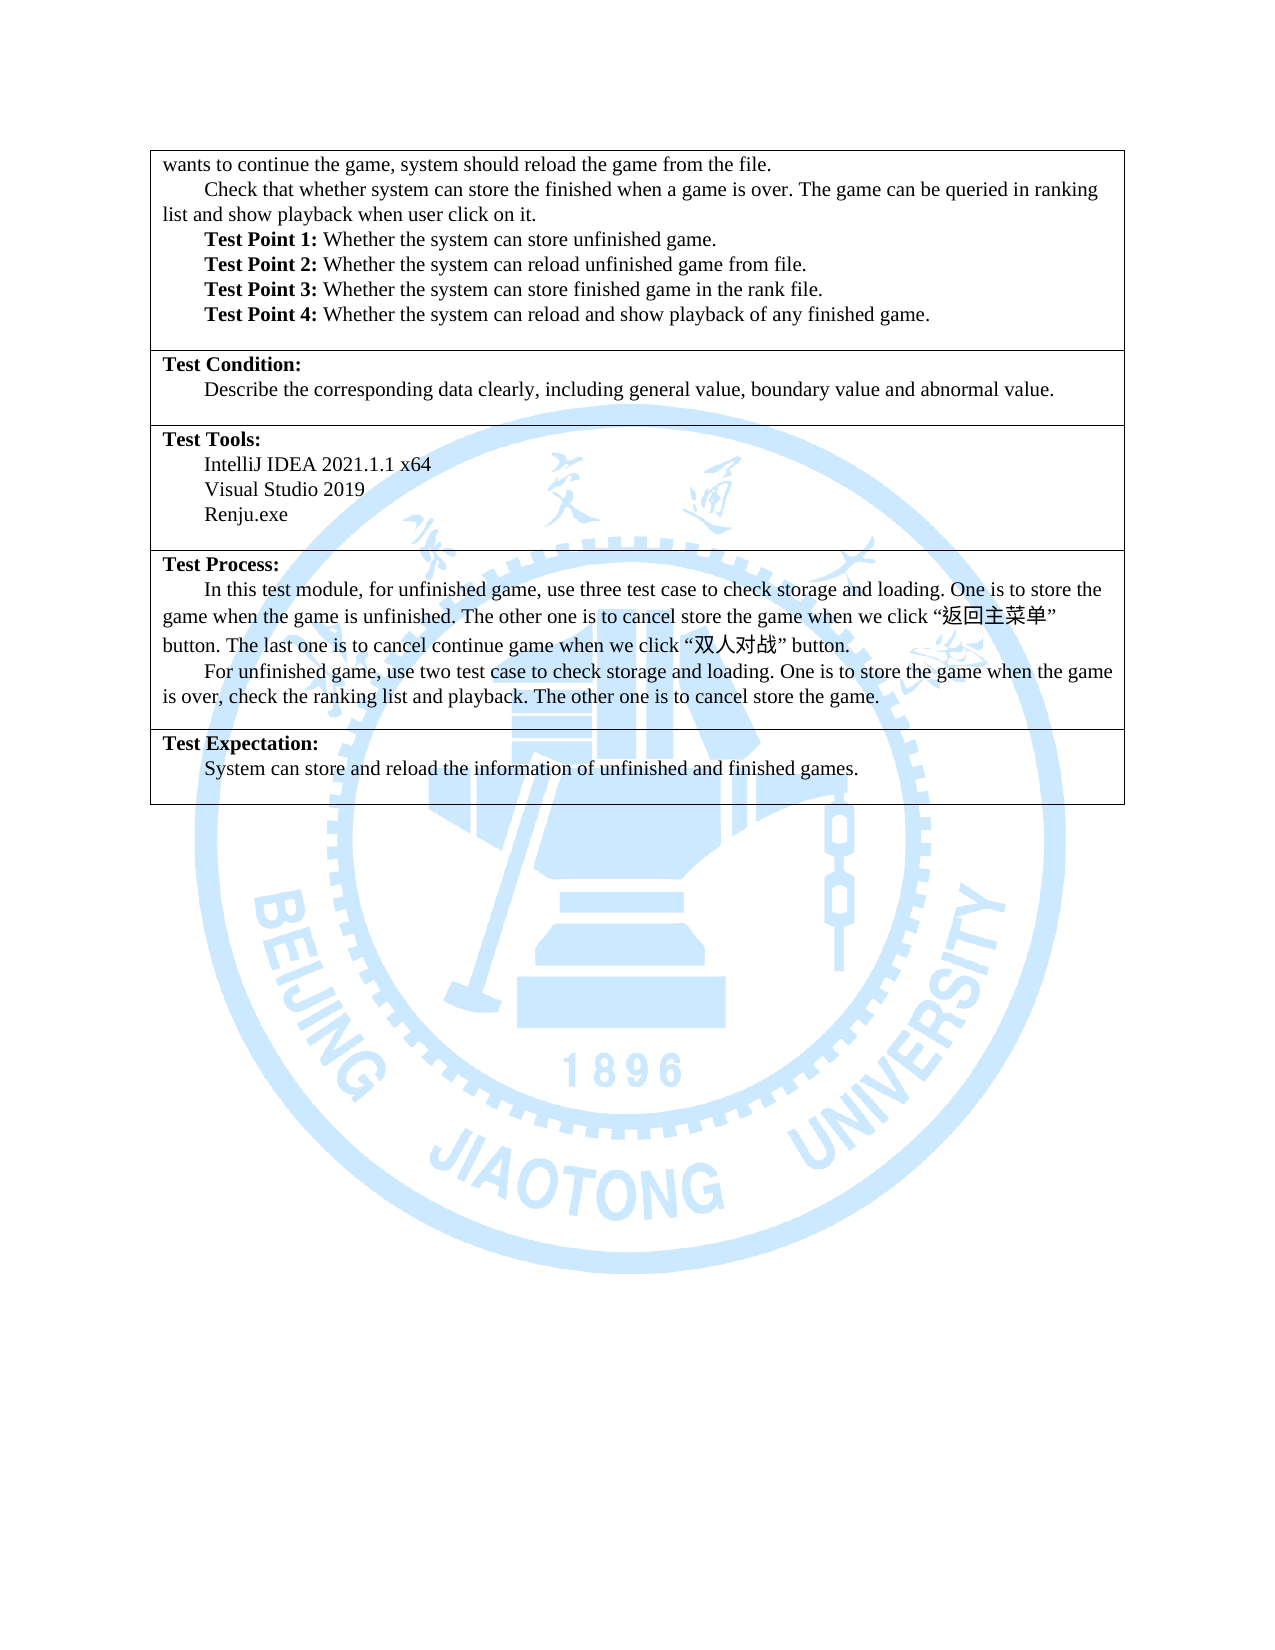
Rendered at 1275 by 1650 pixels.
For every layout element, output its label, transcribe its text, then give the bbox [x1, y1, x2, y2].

table_cell Test Condition: Describe the corresponding data clearly, including general value, boundary value and abnormal value. [151, 351, 1124, 425]
table_cell Test Tools: IntelliJ IDEA 2021.1.1 x64 Visual Studio 2019 Renju.exe [151, 426, 1124, 550]
table_header wants to continue the game, system should reload the game from the file. Check that whether system can store the finished when a game is over. The game can be queried in ranking list and show playback when user click on it. Test Point 1: Whether the system can store unfinished game. Test Point 2: Whether the system can reload unfinished game from file. Test Point 3: Whether the system can store finished game in the rank file. Test Point 4: Whether the system can reload and show playback of any finished game. [151, 151, 1124, 350]
picture [194, 805, 1066, 1274]
table_cell Test Process: In this test module, for unfinished game, use three test case to check storage and loading. One is to store the game when the game is unfinished. The other one is to cancel store the game when we click “返回主菜单” button. The last one is to cancel continue game when we click “双人对战” button. For unfinished game, use two test case to check storage and loading. One is to store the game when the game is over, check the ranking list and playback. The other one is to cancel store the game. [151, 551, 1124, 729]
table_cell Test Expectation: System can store and reload the information of unfinished and finished games. [151, 730, 1124, 804]
